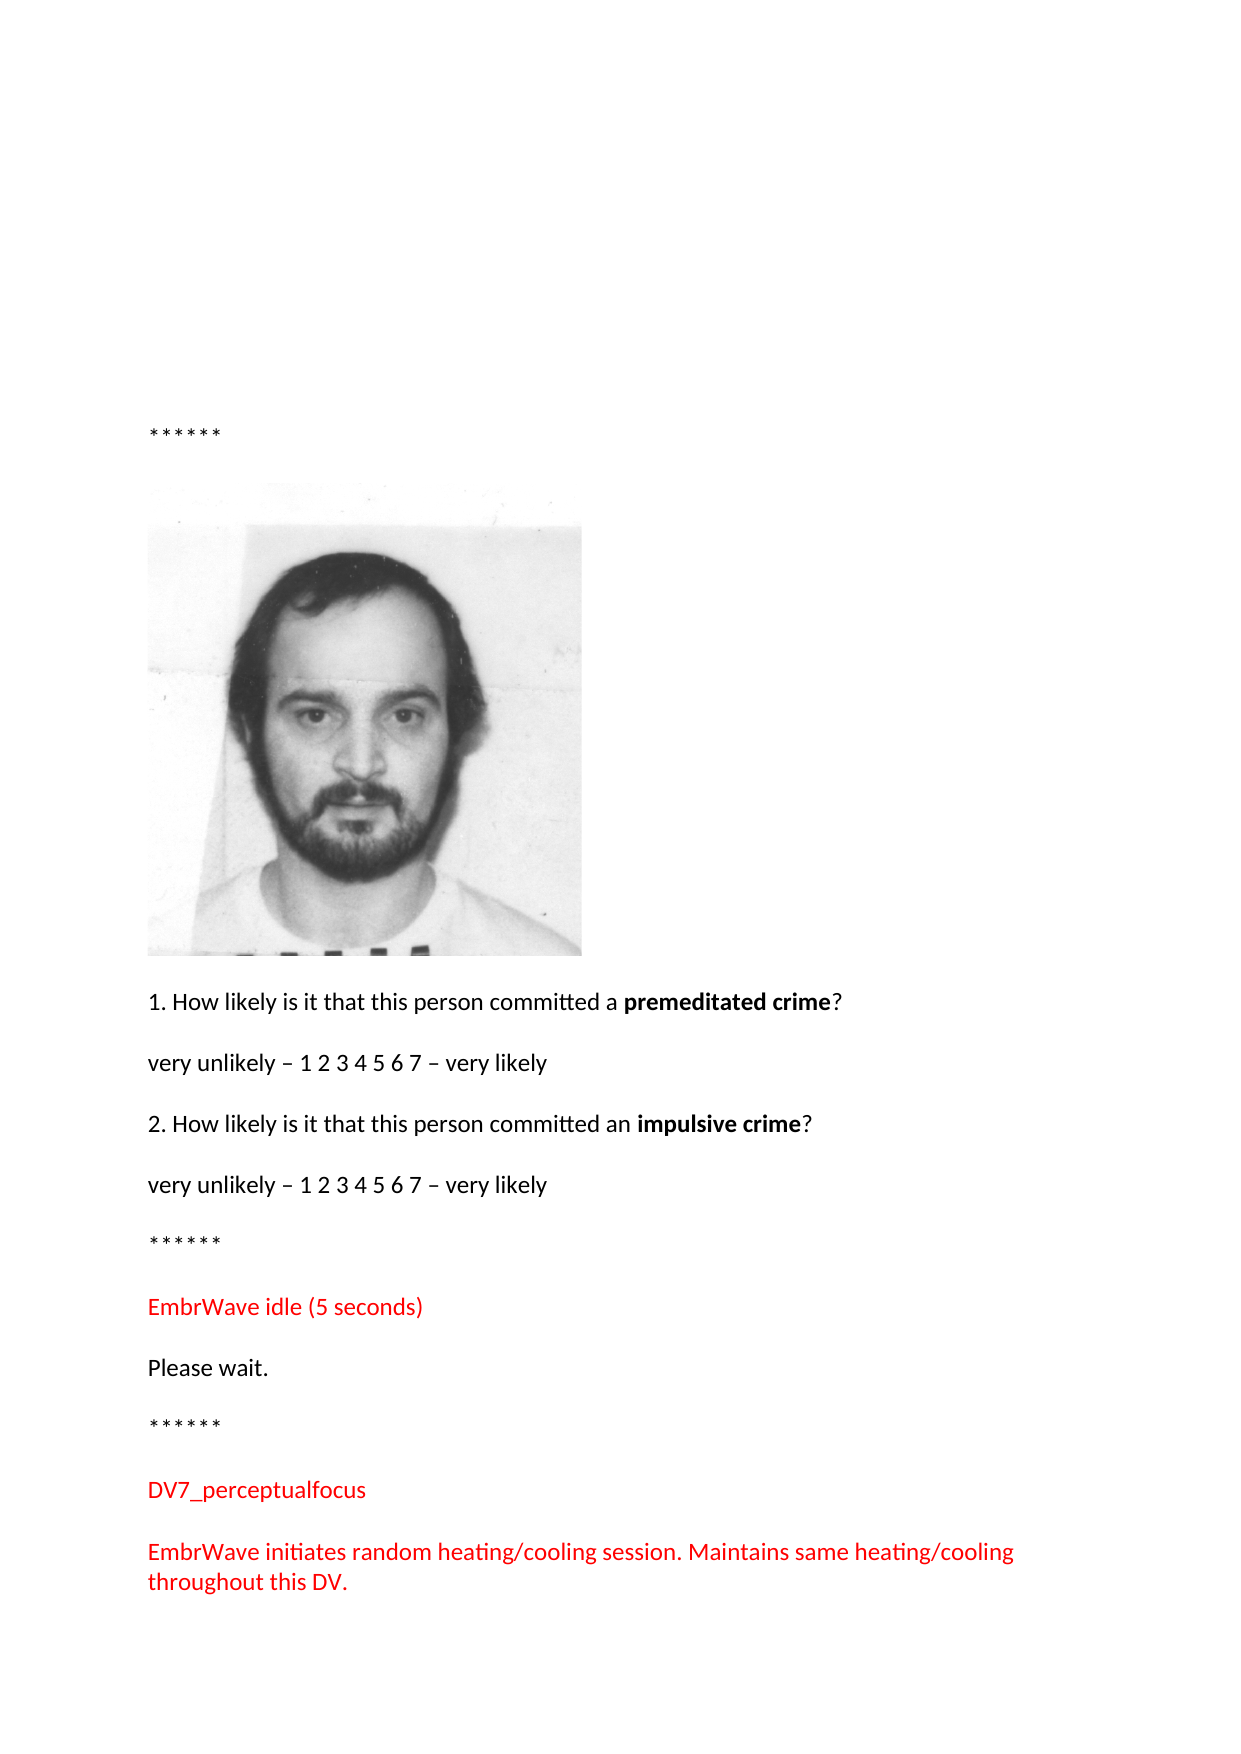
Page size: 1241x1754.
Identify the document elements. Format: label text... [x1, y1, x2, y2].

text 2. How likely is it that this person committed an impulsive crime? [148, 1108, 1093, 1139]
text EmbrWave initiates random heating/cooling session. Maintains same heating/cooling throughout this DV. [148, 1536, 1093, 1597]
text EmbrWave idle (5 seconds) [148, 1291, 1093, 1322]
text very unlikely – 1 2 3 4 5 6 7 – very likely [148, 1047, 1093, 1078]
text ****** [148, 1413, 1093, 1444]
text 1. How likely is it that this person committed a premeditated crime? [148, 986, 1093, 1017]
text very unlikely – 1 2 3 4 5 6 7 – very likely [148, 1169, 1093, 1200]
text ****** [148, 1230, 1093, 1261]
text Please wait. [148, 1352, 1093, 1383]
text DV7_perceptualfocus [148, 1474, 1093, 1505]
text ****** [148, 422, 1093, 453]
picture [147, 483, 582, 956]
